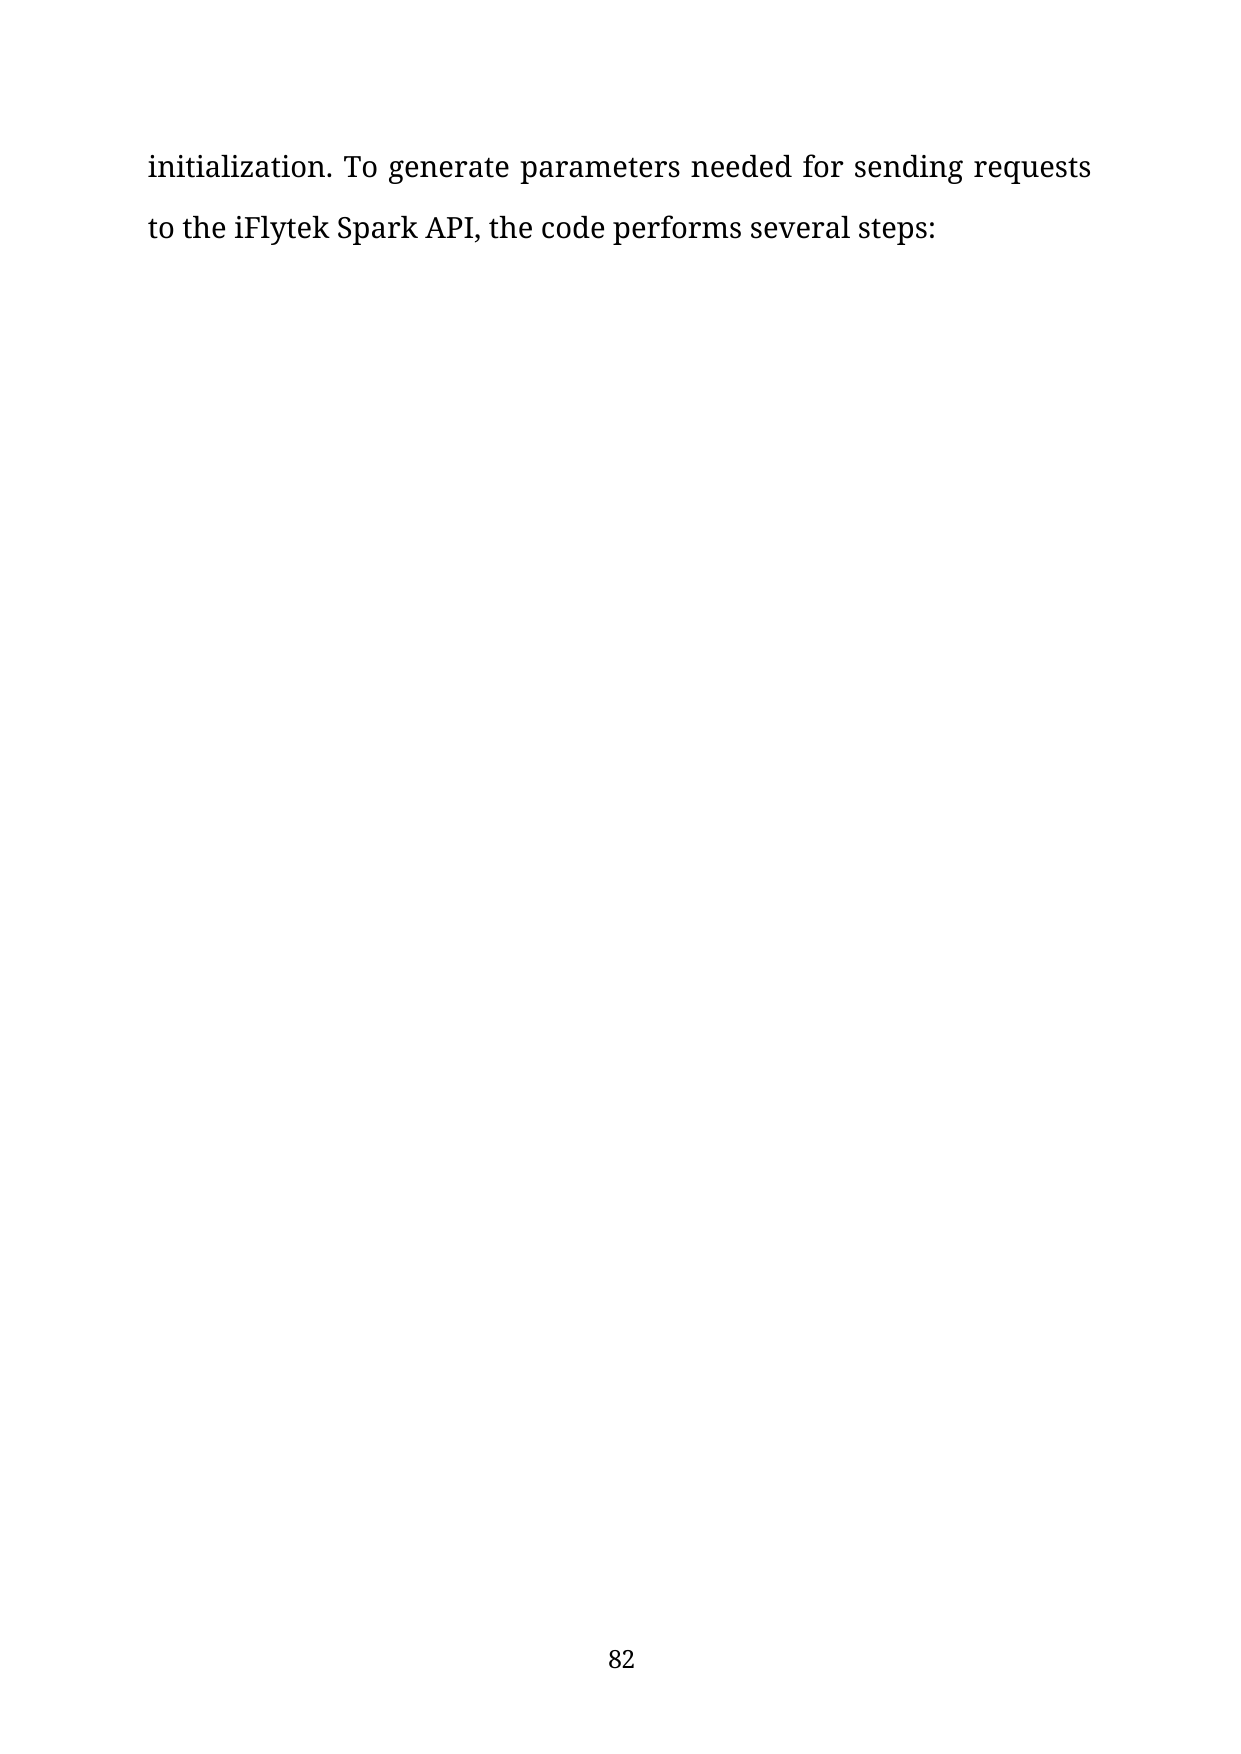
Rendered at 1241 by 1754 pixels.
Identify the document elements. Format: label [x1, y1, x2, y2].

text [148, 146, 1093, 247]
